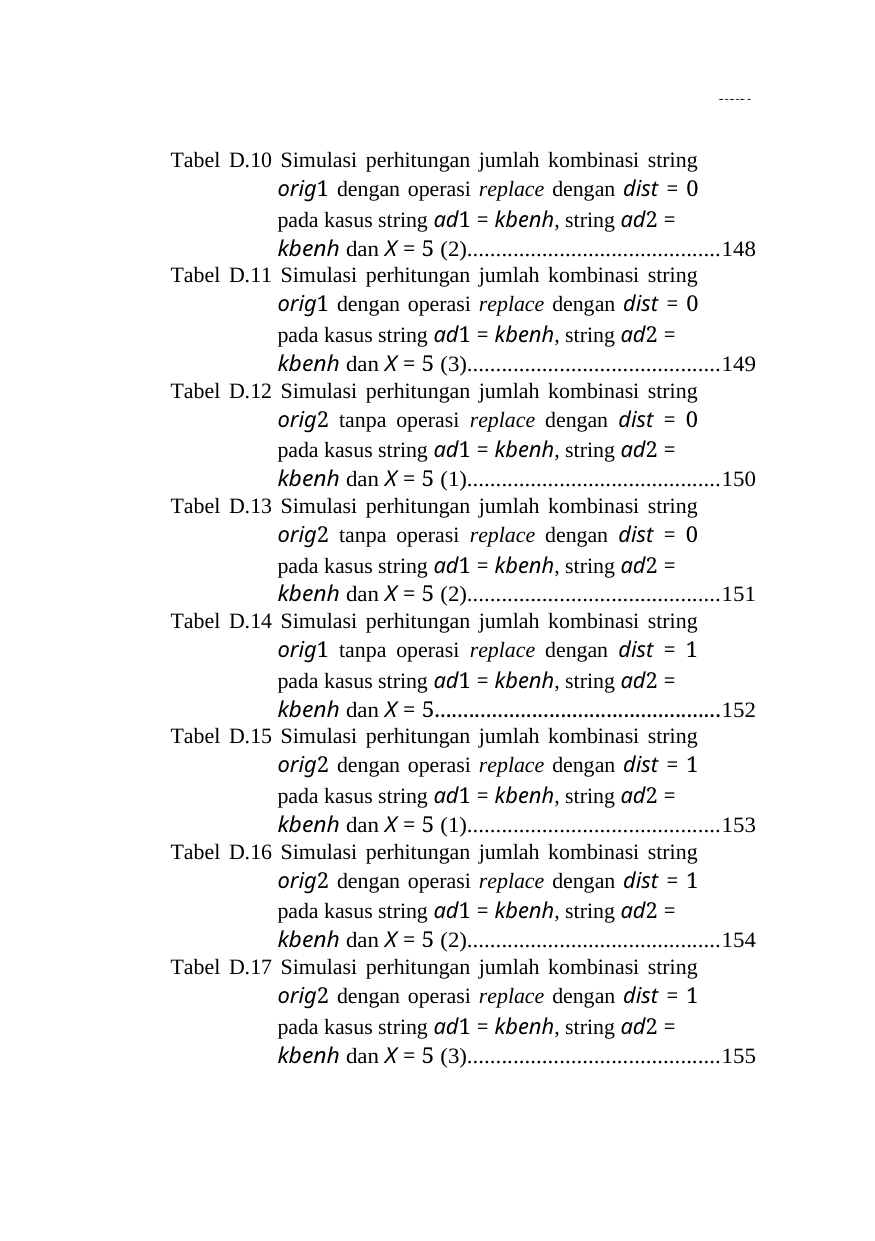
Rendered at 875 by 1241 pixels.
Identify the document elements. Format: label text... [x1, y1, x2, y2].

text kbenh dan X = 5 (3) 155 [277, 1041, 768, 1068]
text Tabel D.14 Simulasi perhitungan jumlah kombinasi string orig1 tanpa operasi replace dengan dist = 1 pada kasus string ad1 = kbenh, string ad2 = [170, 608, 698, 695]
text kbenh dan X = 5 152 [277, 696, 768, 723]
text Tabel D.11 Simulasi perhitungan jumlah kombinasi string orig1 dengan operasi replace dengan dist = 0 pada kasus string ad1 = kbenh, string ad2 = [170, 262, 698, 349]
text kbenh dan X = 5 (2) 148 [277, 234, 768, 262]
text Tabel D.10 Simulasi perhitungan jumlah kombinasi string orig1 dengan operasi replace dengan dist = 0 pada kasus string ad1 = kbenh, string ad2 = [170, 147, 698, 233]
text kbenh dan X = 5 (1) 150 [277, 465, 768, 492]
text Tabel D.13 Simulasi perhitungan jumlah kombinasi string orig2 tanpa operasi replace dengan dist = 0 pada kasus string ad1 = kbenh, string ad2 = [170, 493, 698, 579]
text Tabel D.17 Simulasi perhitungan jumlah kombinasi string orig2 dengan operasi replace dengan dist = 1 pada kasus string ad1 = kbenh, string ad2 = [170, 954, 698, 1041]
text kbenh dan X = 5 (3) 149 [277, 349, 768, 377]
text Tabel D.12 Simulasi perhitungan jumlah kombinasi string orig2 tanpa operasi replace dengan dist = 0 pada kasus string ad1 = kbenh, string ad2 = [170, 378, 698, 464]
text kbenh dan X = 5 (2) 154 [277, 926, 768, 953]
text Tabel D.15 Simulasi perhitungan jumlah kombinasi string orig2 dengan operasi replace dengan dist = 1 pada kasus string ad1 = kbenh, string ad2 = [170, 723, 698, 810]
text kbenh dan X = 5 (1) 153 [277, 811, 768, 838]
text Tabel D.16 Simulasi perhitungan jumlah kombinasi string orig2 dengan operasi replace dengan dist = 1 pada kasus string ad1 = kbenh, string ad2 = [170, 839, 698, 925]
text kbenh dan X = 5 (2) 151 [277, 580, 768, 607]
